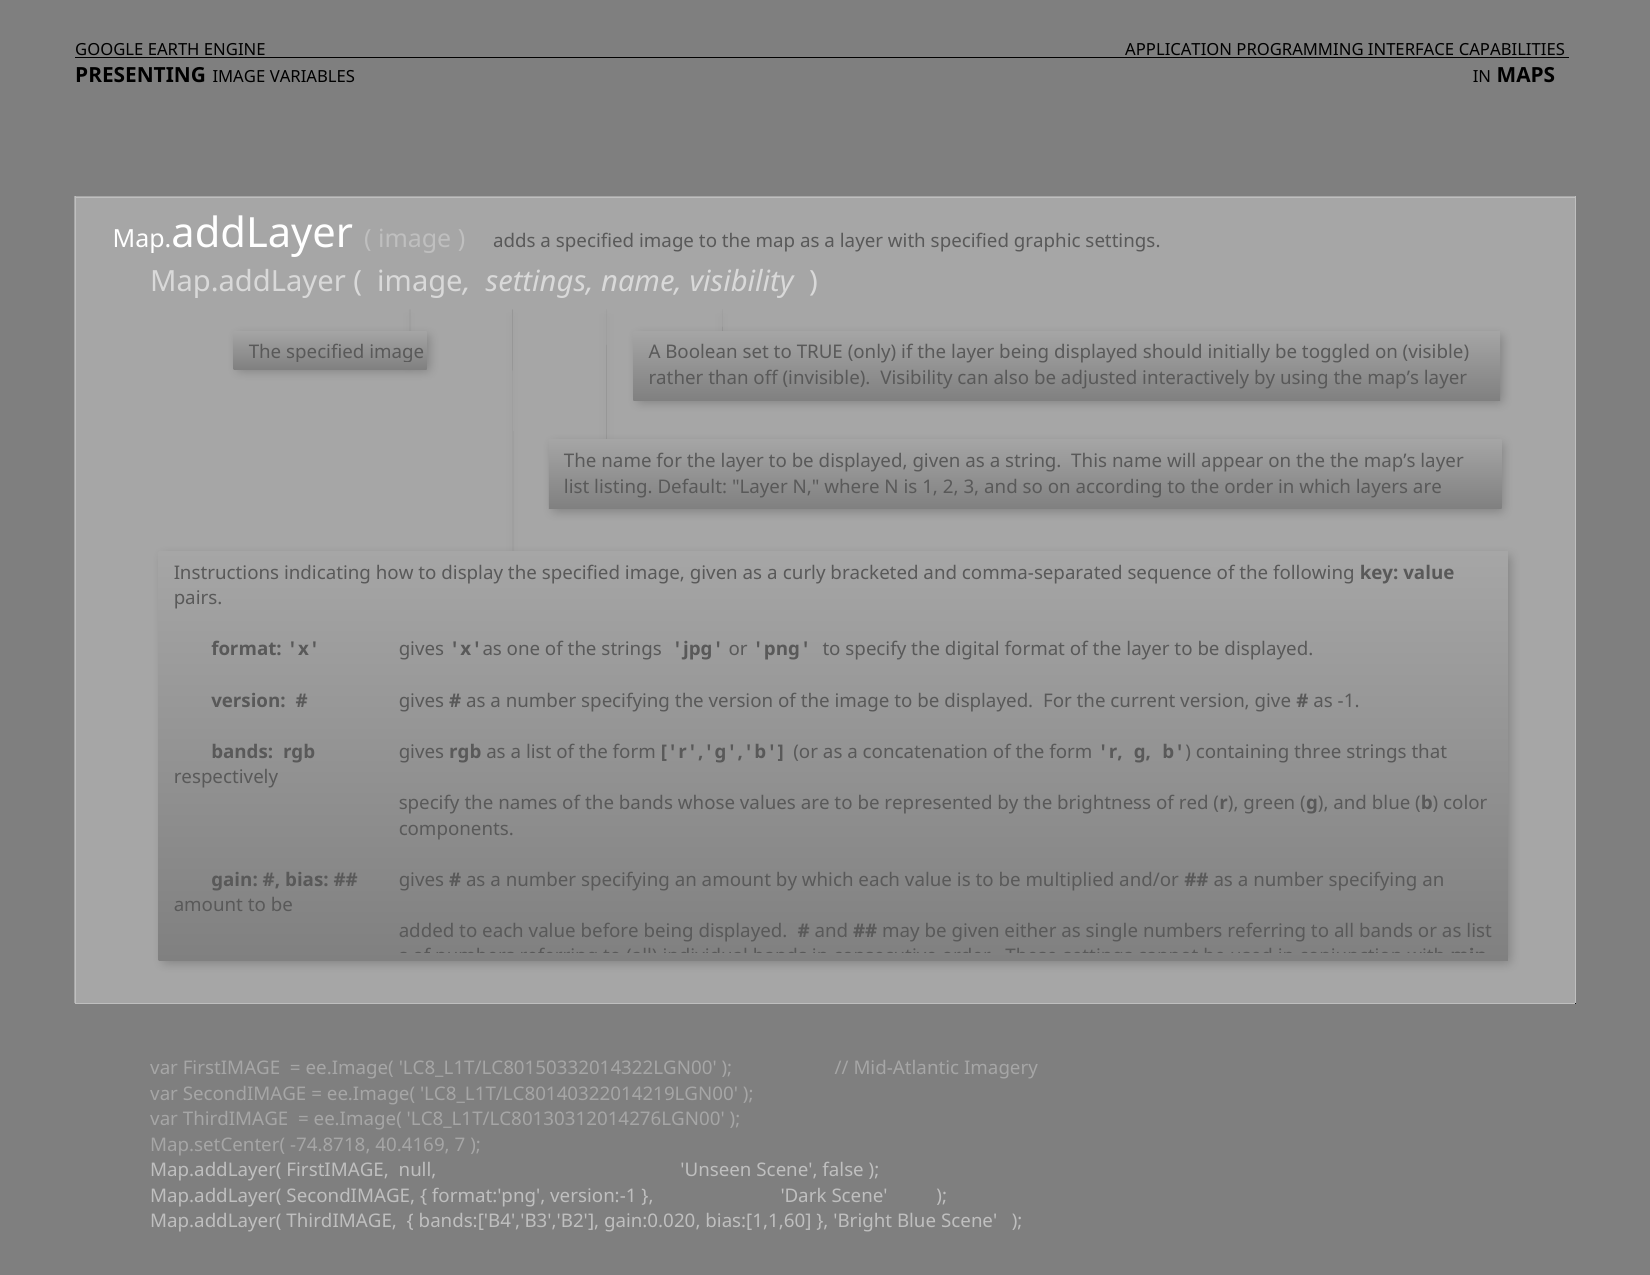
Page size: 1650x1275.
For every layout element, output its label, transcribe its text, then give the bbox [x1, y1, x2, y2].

text Map.setCenter( -74.8718, 40.4169, 7 ); [150, 1131, 1650, 1157]
text Map.addLayer ( image ) adds a specified image to the map as a layer with specified graphic settings. [76, 198, 1575, 253]
text Map.addLayer ( image, settings, name, visibility ) [76, 253, 1575, 293]
text Map.addLayer( SecondIMAGE, { format:'png', version:-1 }, 'Dark Scene' ); [150, 1182, 1650, 1208]
text var FirstIMAGE = ee.Image( 'LC8_L1T/LC80150332014322LGN00' ); // Mid-Atlantic Imagery [150, 1055, 1650, 1080]
text Map.addLayer( FirstIMAGE, null, 'Unseen Scene', false ); [150, 1157, 1650, 1182]
text GOOGLE EARTH ENGINE APPLICATION PROGRAMMING INTERFACE CAPABILITIES [75, 37, 1650, 60]
text Map.addLayer( ThirdIMAGE, { bands:['B4','B3','B2'], gain:0.020, bias:[1,1,60] }, 'Bright Blue Scene' ); [150, 1208, 1650, 1233]
text PRESENTING IMAGE VARIABLES IN MAPS [75, 60, 1575, 111]
text var SecondIMAGE = ee.Image( 'LC8_L1T/LC80140322014219LGN00' ); [150, 1080, 1650, 1106]
text var ThirdIMAGE = ee.Image( 'LC8_L1T/LC80130312014276LGN00' ); [150, 1106, 1650, 1131]
